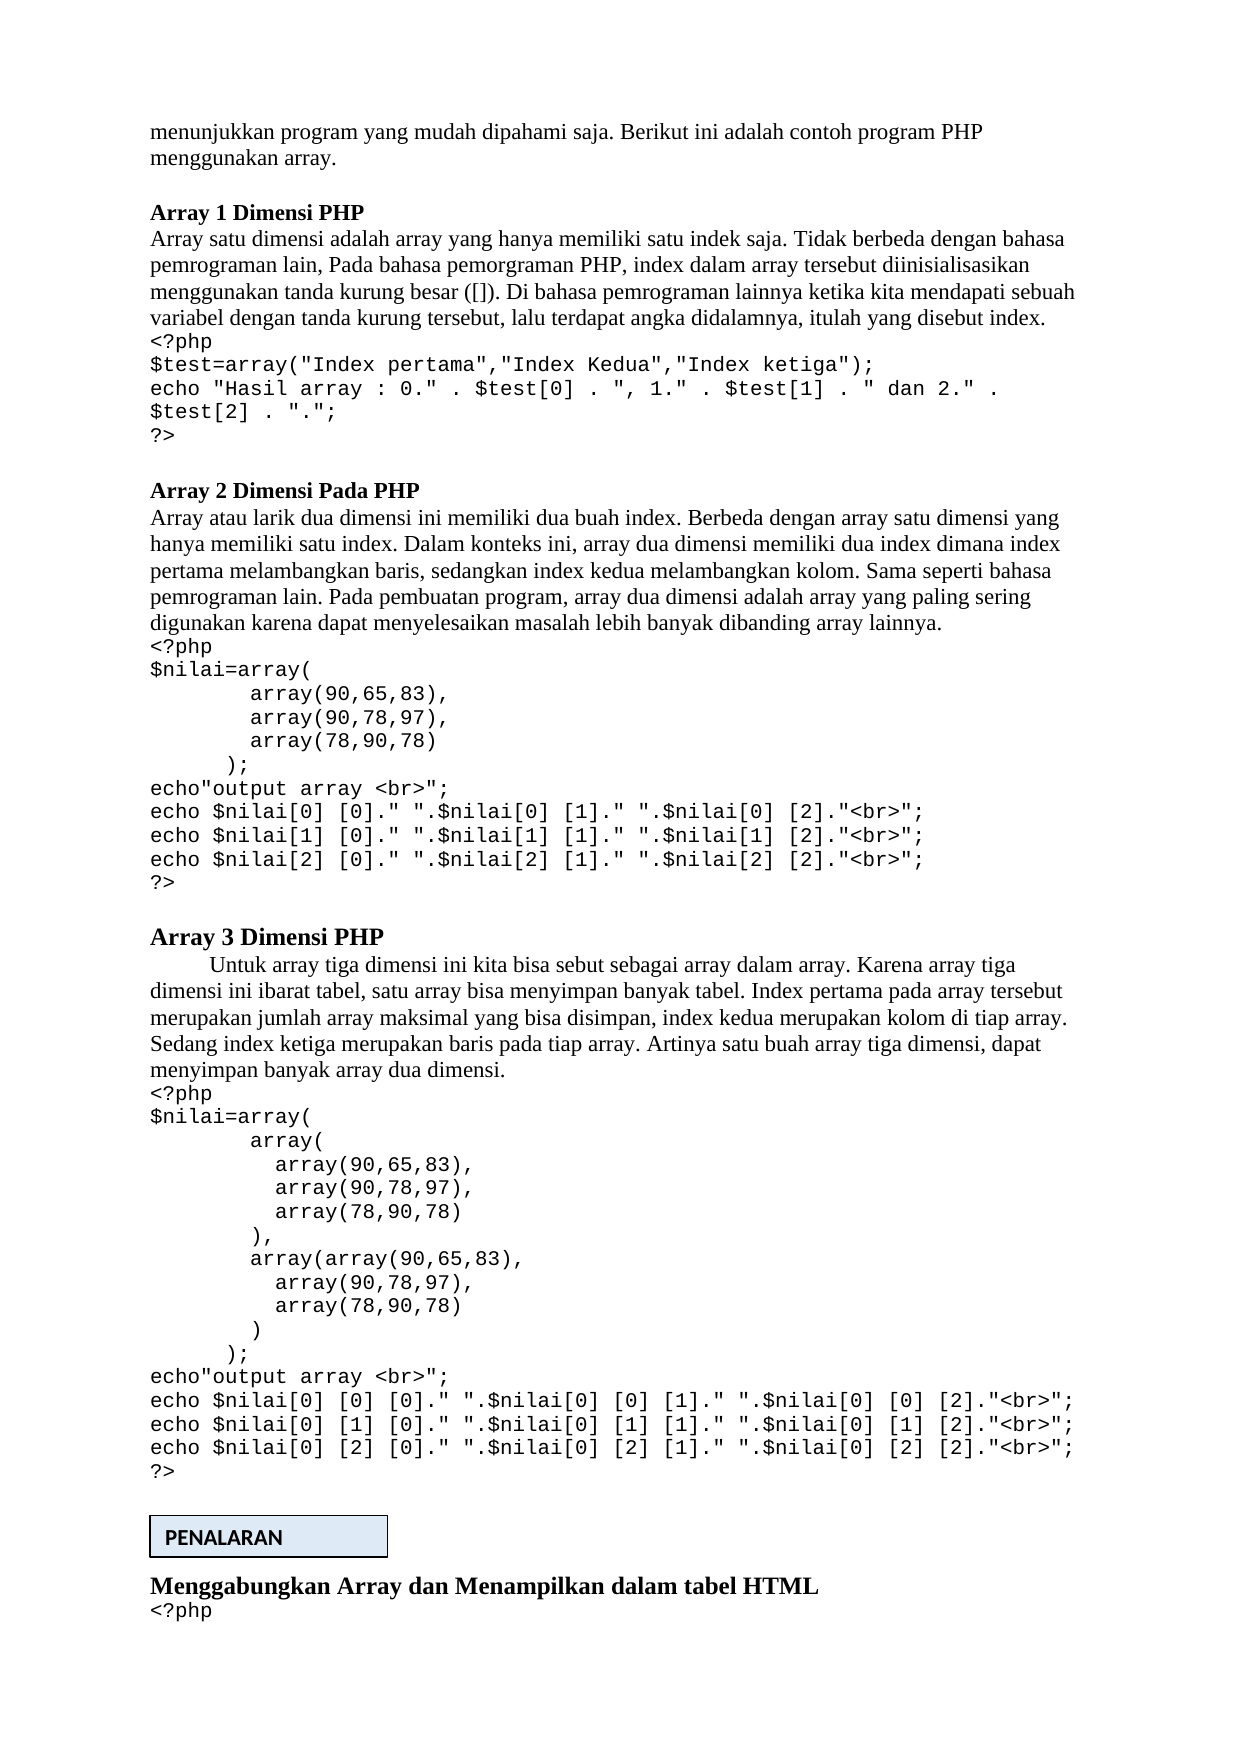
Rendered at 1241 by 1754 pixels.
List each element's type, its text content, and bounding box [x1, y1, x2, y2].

text ?> [150, 872, 1090, 896]
text echo $nilai[0] [1] [0]." ".$nilai[0] [1] [1]." ".$nilai[0] [1] [2]."<br>"; [150, 1414, 1090, 1437]
text echo "Hasil array : 0." . $test[0] . ", 1." . $test[1] . " dan 2." . $test[2] . "."; [150, 378, 1090, 425]
text echo"output array <br>"; [150, 778, 1090, 801]
text echo $nilai[2] [0]." ".$nilai[2] [1]." ".$nilai[2] [2]."<br>"; [150, 848, 1090, 872]
text array(90,78,97), [150, 1272, 1090, 1296]
text array(78,90,78) [150, 730, 1090, 754]
text echo $nilai[0] [0]." ".$nilai[0] [1]." ".$nilai[0] [2]."<br>"; [150, 801, 1090, 825]
text $test=array("Index pertama","Index Kedua","Index ketiga"); [150, 354, 1090, 378]
text Array satu dimensi adalah array yang hanya memiliki satu indek saja. Tidak berbeda dengan bahasa pemrograman lain, Pada bahasa pemorgraman PHP, index dalam array tersebut diinisialisasikan menggunakan tanda kurung besar ([]). Di bahasa pemrograman lainnya ketika kita mendapati sebuah variabel dengan tanda kurung tersebut, lalu terdapat angka didalamnya, itulah yang disebut index. <?php [150, 225, 1090, 354]
text $nilai=array( [150, 1106, 1090, 1130]
text array(array(90,65,83), [150, 1248, 1090, 1272]
text echo $nilai[1] [0]." ".$nilai[1] [1]." ".$nilai[1] [2]."<br>"; [150, 825, 1090, 848]
text ), [150, 1224, 1090, 1248]
text echo $nilai[0] [2] [0]." ".$nilai[0] [2] [1]." ".$nilai[0] [2] [2]."<br>"; [150, 1437, 1090, 1461]
subtitle Array 1 Dimensi PHP [150, 199, 1090, 225]
text Menggabungkan Array dan Menampilkan dalam tabel HTML [150, 1571, 1090, 1600]
text Untuk array tiga dimensi ini kita bisa sebut sebagai array dalam array. Karena array tiga dimensi ini ibarat tabel, satu array bisa menyimpan banyak tabel. Index pertama pada array tersebut merupakan jumlah array maksimal yang bisa disimpan, index kedua merupakan kolom di tiap array. Sedang index ketiga merupakan baris pada tiap array. Artinya satu buah array tiga dimensi, dapat menyimpan banyak array dua dimensi. <?php [150, 951, 1090, 1106]
text array(90,78,97), [150, 1177, 1090, 1201]
subtitle Array 3 Dimensi PHP [150, 922, 1090, 951]
text ?> [150, 1461, 1090, 1485]
text Array atau larik dua dimensi ini memiliki dua buah index. Berbeda dengan array satu dimensi yang hanya memiliki satu index. Dalam konteks ini, array dua dimensi memiliki dua index dimana index pertama melambangkan baris, sedangkan index kedua melambangkan kolom. Sama seperti bahasa pemrograman lain. Pada pembuatan program, array dua dimensi adalah array yang paling sering digunakan karena dapat menyelesaikan masalah lebih banyak dibanding array lainnya. <?php [150, 504, 1090, 659]
text array(78,90,78) [150, 1296, 1090, 1319]
text $nilai=array( [150, 659, 1090, 683]
text ); [150, 1343, 1090, 1366]
text echo"output array <br>"; [150, 1366, 1090, 1390]
text array(90,65,83), [150, 683, 1090, 707]
text array(90,78,97), [150, 707, 1090, 730]
text echo $nilai[0] [0] [0]." ".$nilai[0] [0] [1]." ".$nilai[0] [0] [2]."<br>"; [150, 1390, 1090, 1414]
text ?> [150, 425, 1090, 449]
text ); [150, 754, 1090, 778]
text array(78,90,78) [150, 1201, 1090, 1224]
text array(90,65,83), [150, 1154, 1090, 1177]
text array( [150, 1130, 1090, 1154]
text <?php [150, 1600, 1090, 1623]
text ) [150, 1319, 1090, 1343]
subtitle Array 2 Dimensi Pada PHP [150, 478, 1090, 504]
